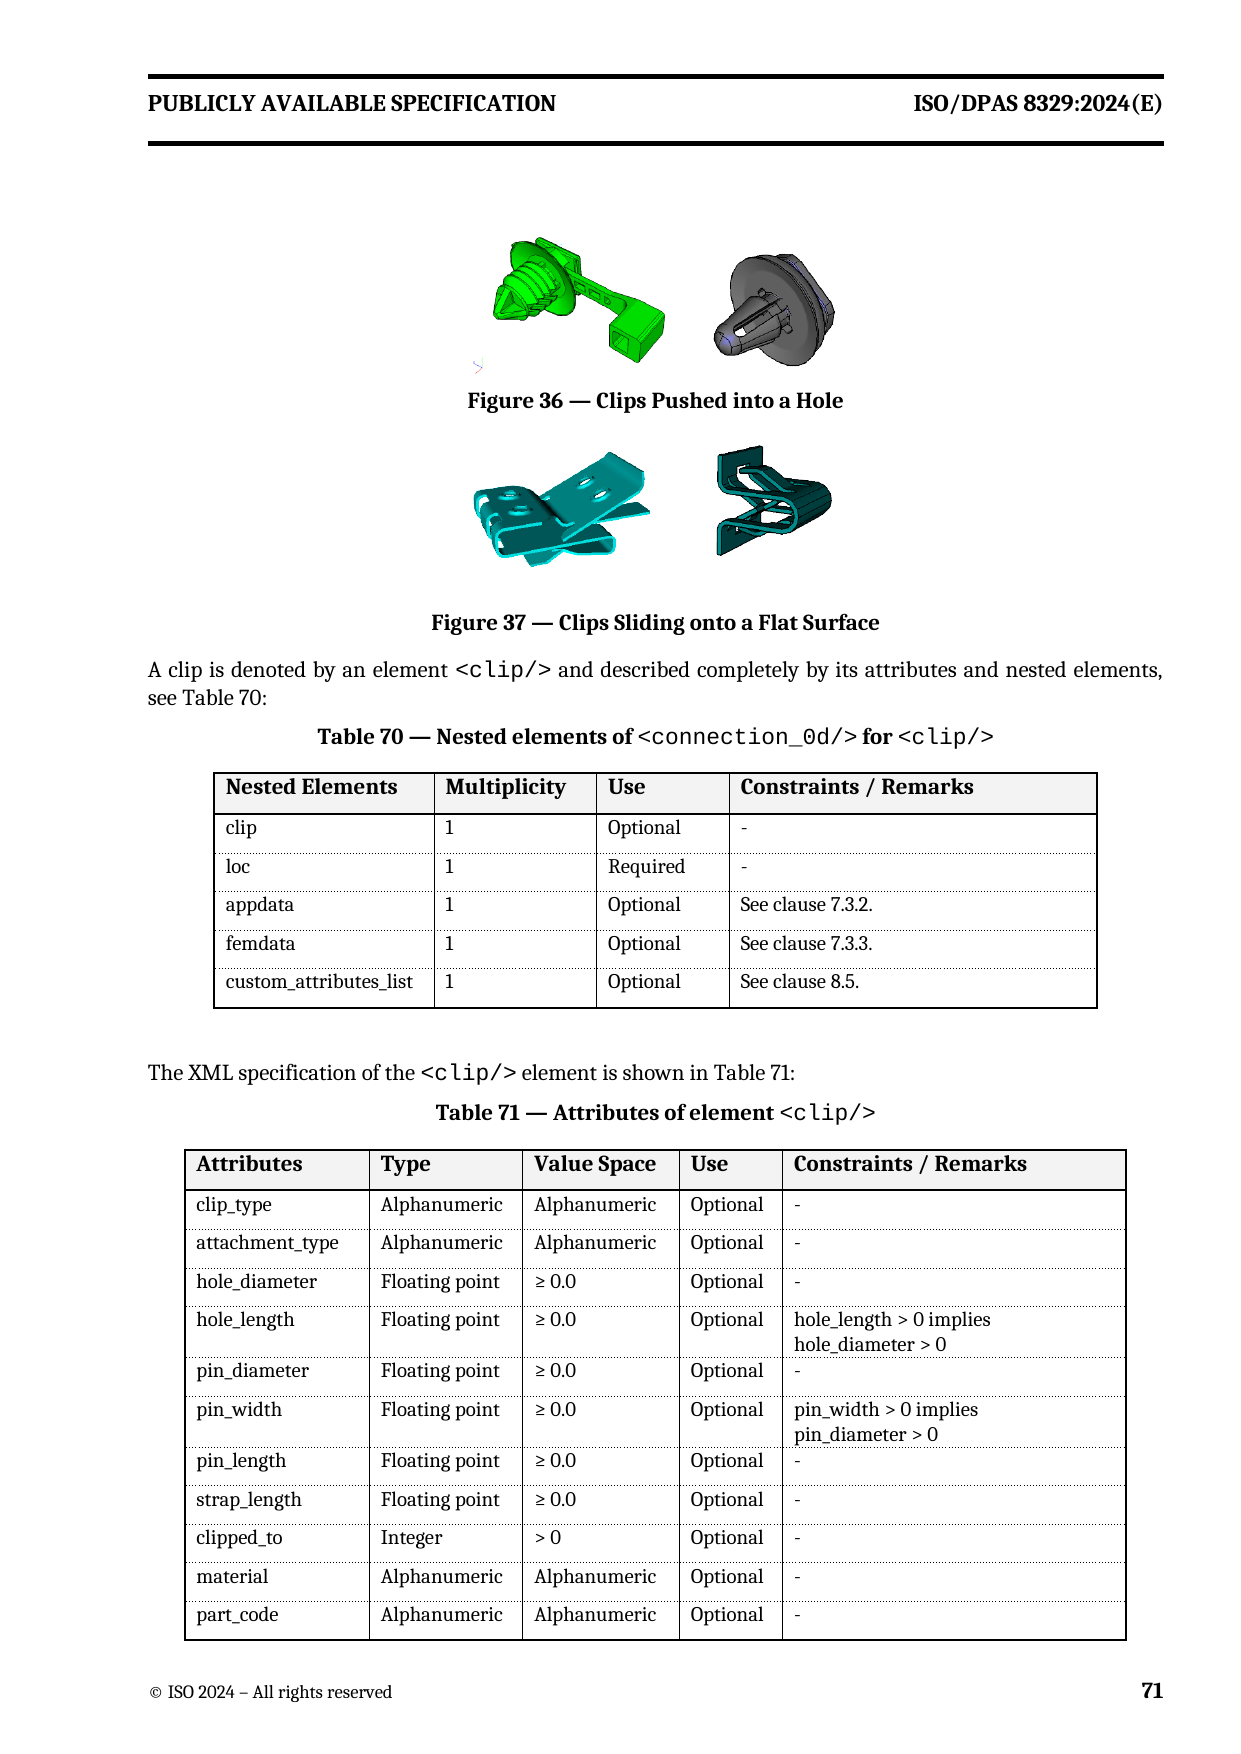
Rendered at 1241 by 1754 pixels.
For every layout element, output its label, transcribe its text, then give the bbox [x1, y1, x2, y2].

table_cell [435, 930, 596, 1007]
text Table 71 — Attributes of element <clip/> [148, 1100, 1163, 1128]
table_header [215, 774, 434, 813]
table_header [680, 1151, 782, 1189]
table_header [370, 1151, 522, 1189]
picture [472, 231, 669, 375]
text Figure 36 — Clips Pushed into a Hole [148, 387, 1163, 414]
picture [462, 445, 657, 572]
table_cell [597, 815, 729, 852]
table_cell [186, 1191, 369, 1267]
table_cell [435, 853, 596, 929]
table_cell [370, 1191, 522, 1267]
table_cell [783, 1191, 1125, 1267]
text Table 70 — Nested elements of <connection_0d/> for <clip/> [148, 724, 1163, 751]
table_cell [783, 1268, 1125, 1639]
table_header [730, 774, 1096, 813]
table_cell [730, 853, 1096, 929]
text Figure 37 — Clips Sliding onto a Flat Surface [148, 610, 1163, 636]
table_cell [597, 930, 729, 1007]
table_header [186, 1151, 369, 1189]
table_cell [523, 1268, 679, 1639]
picture [687, 434, 849, 572]
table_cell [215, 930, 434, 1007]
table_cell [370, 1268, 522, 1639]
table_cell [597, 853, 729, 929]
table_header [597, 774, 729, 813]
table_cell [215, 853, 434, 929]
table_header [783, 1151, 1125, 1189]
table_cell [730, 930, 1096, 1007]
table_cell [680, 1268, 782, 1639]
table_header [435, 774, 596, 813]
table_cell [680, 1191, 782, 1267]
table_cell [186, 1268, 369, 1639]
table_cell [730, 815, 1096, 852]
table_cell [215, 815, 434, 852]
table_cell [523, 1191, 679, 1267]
picture [702, 246, 840, 375]
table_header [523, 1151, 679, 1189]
text The XML specification of the <clip/> element is shown in Table 71: [148, 1060, 1163, 1088]
text A clip is denoted by an element <clip/> and described completely by its attributes and nested elements, see Table 70: [148, 657, 1163, 711]
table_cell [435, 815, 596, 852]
